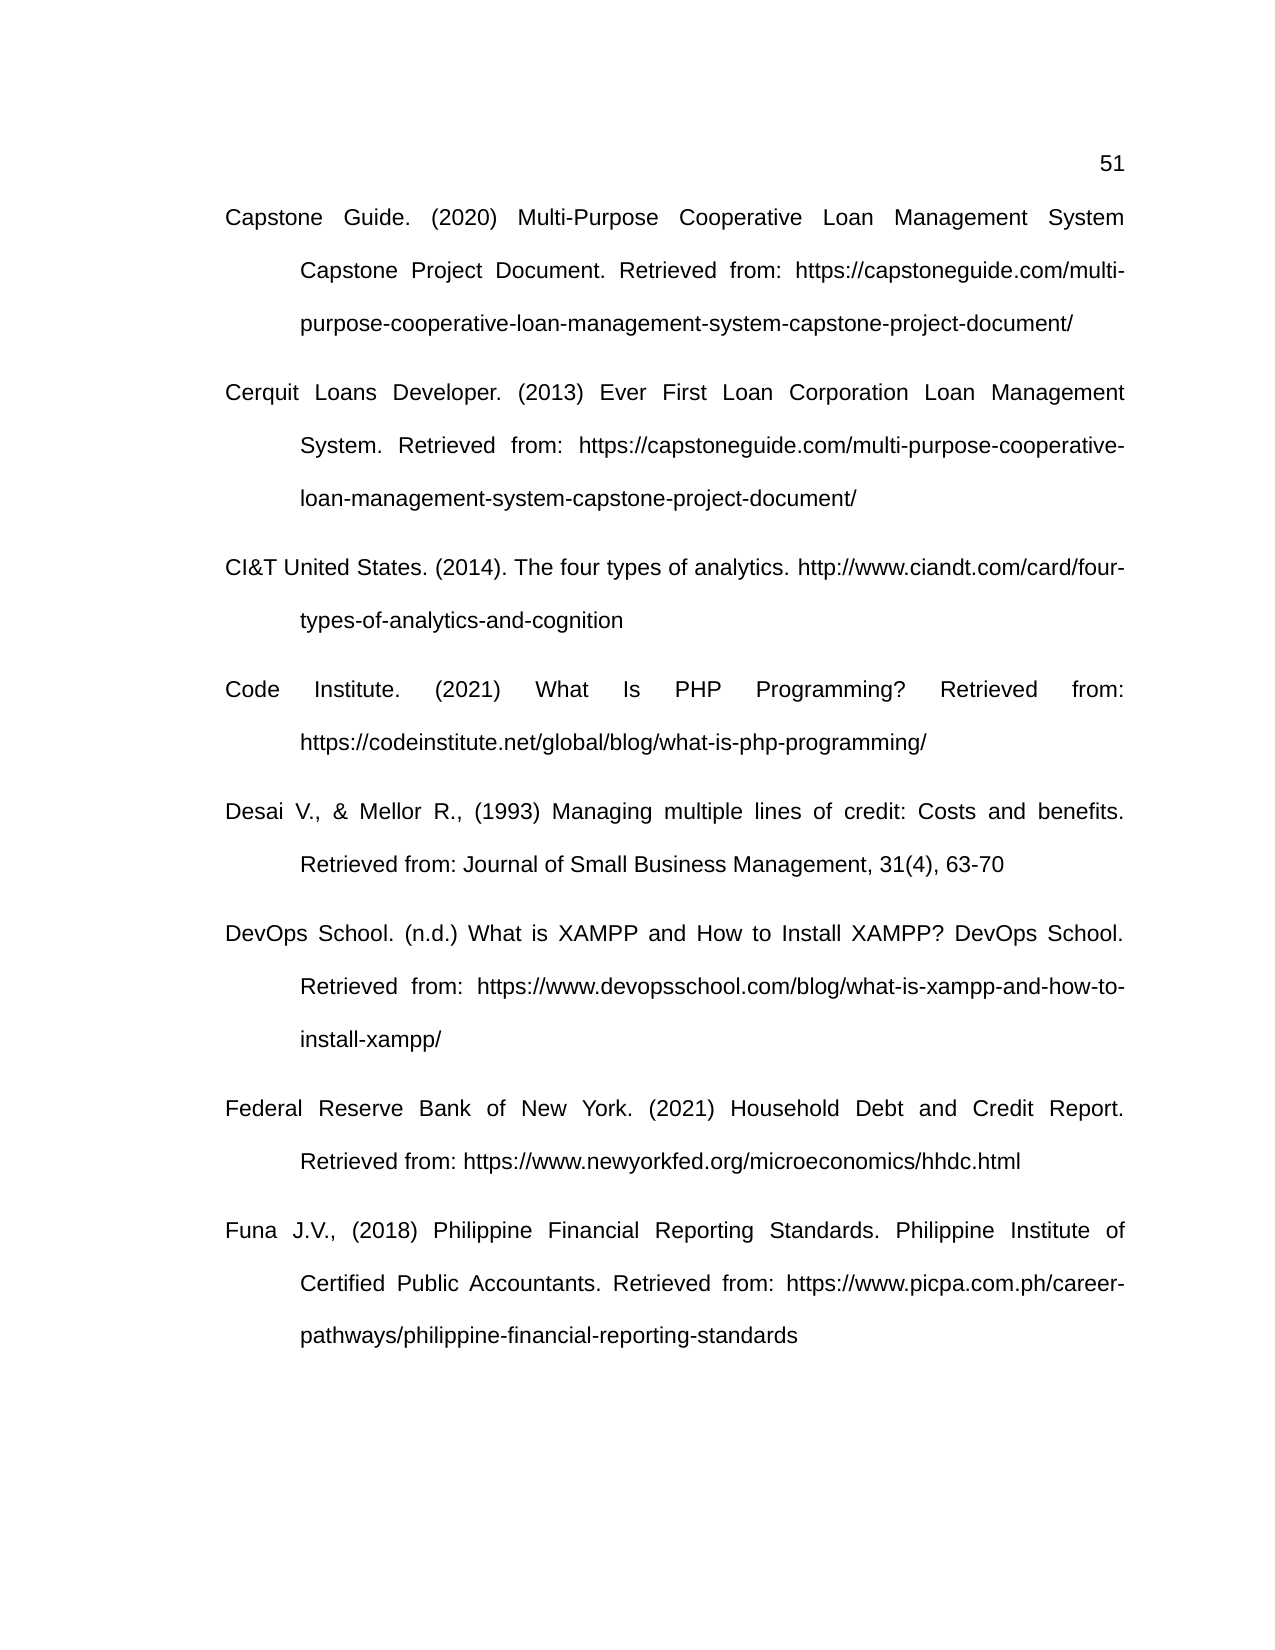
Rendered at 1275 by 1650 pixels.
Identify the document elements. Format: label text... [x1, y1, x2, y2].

text Federal Reserve Bank of New York. (2021) Household Debt and Credit Report. Retrieved from: https://www.newyorkfed.org/microeconomics/hhdc.html [225, 1095, 1125, 1174]
text CI&T United States. (2014). The four types of analytics. http://www.ciandt.com/card/four- types-of-analytics-and-cognition [225, 554, 1125, 633]
text Capstone Guide. (2020) Multi-Purpose Cooperative Loan Management System Capstone Project Document. Retrieved from: https://capstoneguide.com/multi-purpose-cooperative-loan-management-system-capstone-project-document/ [225, 204, 1125, 336]
text Cerquit Loans Developer. (2013) Ever First Loan Corporation Loan Management System. Retrieved from: https://capstoneguide.com/multi-purpose-cooperative-loan-management-system-capstone-project-document/ [225, 379, 1125, 511]
text Desai V., & Mellor R., (1993) Managing multiple lines of credit: Costs and benefits. Retrieved from: Journal of Small Business Management, 31(4), 63-70 [225, 798, 1125, 877]
text Funa J.V., (2018) Philippine Financial Reporting Standards. Philippine Institute of Certified Public Accountants. Retrieved from: https://www.picpa.com.ph/career-pathways/philippine-financial-reporting-standards [225, 1217, 1125, 1349]
text DevOps School. (n.d.) What is XAMPP and How to Install XAMPP? DevOps School. Retrieved from: https://www.devopsschool.com/blog/what-is-xampp-and-how-to-install-xampp/ [225, 920, 1125, 1052]
text Code Institute. (2021) What Is PHP Programming? Retrieved from: https://codeinstitute.net/global/blog/what-is-php-programming/ [225, 676, 1125, 755]
